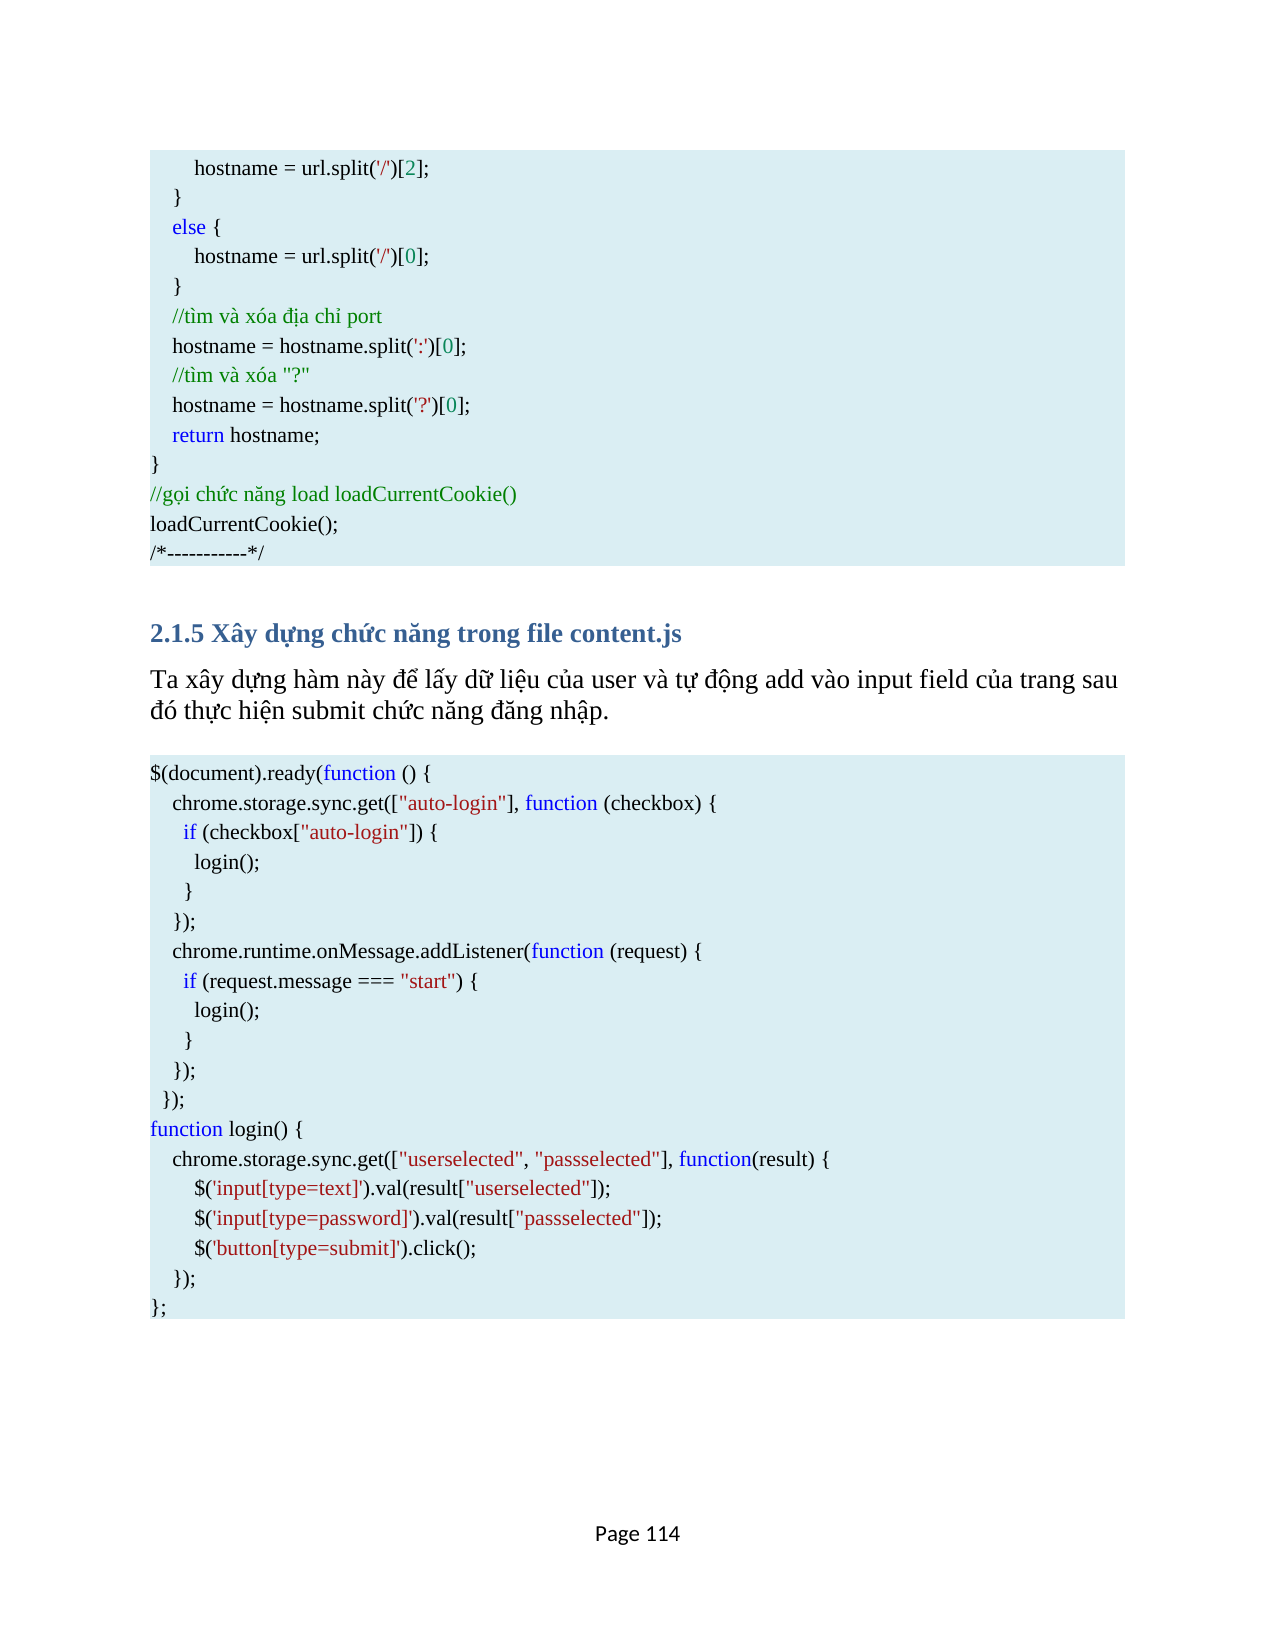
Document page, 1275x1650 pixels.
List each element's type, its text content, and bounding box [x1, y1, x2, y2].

text }); [150, 1082, 1125, 1112]
text $(document).ready(function () { [150, 755, 1125, 785]
text else { [150, 209, 1125, 239]
text //tìm và xóa "?" [150, 358, 1125, 387]
text }; [150, 1290, 1125, 1319]
text /*-----------*/ [150, 536, 1125, 566]
text //gọi chức năng load loadCurrentCookie() [150, 477, 1125, 506]
text $('input[type=text]').val(result["userselected"]); [150, 1171, 1125, 1201]
text 2.1.5 Xây dựng chức năng trong file content.js [150, 617, 1125, 648]
text chrome.storage.sync.get(["userselected", "passselected"], function(result) { [150, 1141, 1125, 1171]
text function login() { [150, 1112, 1125, 1141]
text hostname = hostname.split('?')[0]; [150, 387, 1125, 417]
text chrome.storage.sync.get(["auto-login"], function (checkbox) { [150, 785, 1125, 815]
text login(); [150, 844, 1125, 874]
text }); [150, 904, 1125, 933]
text chrome.runtime.onMessage.addListener(function (request) { [150, 933, 1125, 963]
text } [150, 447, 1125, 477]
text hostname = url.split('/')[2]; [150, 150, 1125, 180]
text Ta xây dựng hàm này để lấy dữ liệu của user và tự động add vào input field của trang sau đó thực hiện submit chức năng đăng nhập. [150, 663, 1125, 726]
text } [150, 874, 1125, 904]
text }); [150, 1052, 1125, 1082]
text if (request.message === "start") { [150, 963, 1125, 993]
text $('input[type=password]').val(result["passselected"]); [150, 1201, 1125, 1230]
text return hostname; [150, 417, 1125, 447]
text if (checkbox["auto-login"]) { [150, 815, 1125, 844]
text login(); [150, 993, 1125, 1022]
text loadCurrentCookie(); [150, 506, 1125, 536]
text }); [150, 1260, 1125, 1290]
text hostname = url.split('/')[0]; [150, 239, 1125, 269]
text } [150, 1022, 1125, 1052]
text } [150, 269, 1125, 298]
text $('button[type=submit]').click(); [150, 1230, 1125, 1260]
text //tìm và xóa địa chỉ port [150, 298, 1125, 328]
text } [150, 180, 1125, 209]
text hostname = hostname.split(':')[0]; [150, 328, 1125, 358]
